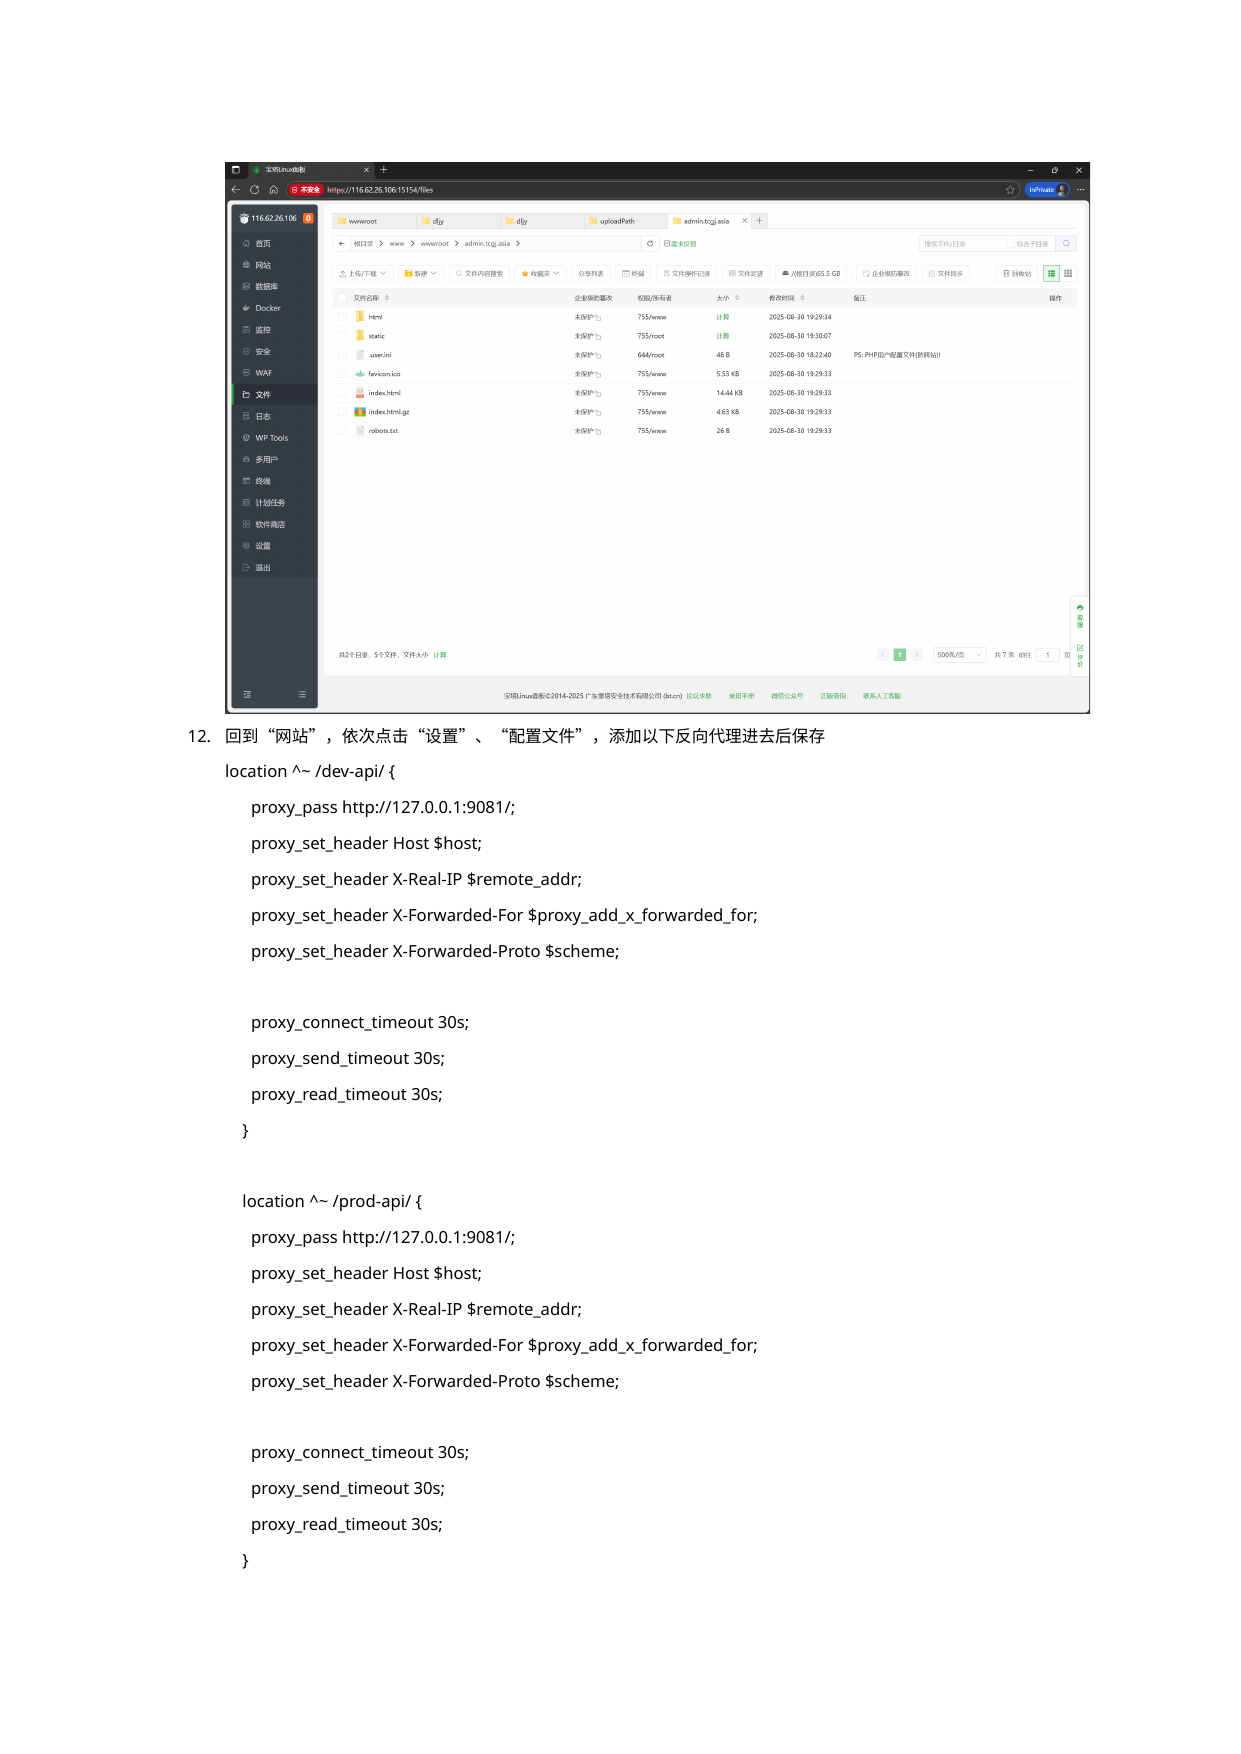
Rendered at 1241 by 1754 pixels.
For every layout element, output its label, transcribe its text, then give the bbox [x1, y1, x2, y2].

list proxy_set_header X-Forwarded-For $proxy_add_x_forwarded_for; [225, 898, 1053, 931]
list proxy_pass http://127.0.0.1:9081/; [225, 1221, 1053, 1253]
list location ^~ /dev-api/ { [225, 755, 1053, 788]
list proxy_read_timeout 30s; [225, 1078, 1053, 1110]
list proxy_set_header X-Forwarded-Proto $scheme; [225, 934, 1053, 967]
list proxy_set_header X-Real-IP $remote_addr; [225, 863, 1053, 895]
list proxy_connect_timeout 30s; [225, 1006, 1053, 1038]
list proxy_send_timeout 30s; [225, 1042, 1053, 1074]
list proxy_send_timeout 30s; [225, 1472, 1053, 1504]
list } [225, 1113, 1053, 1146]
list location ^~ /prod-api/ { [225, 1185, 1053, 1218]
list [225, 1328, 1053, 1361]
list proxy_set_header Host $host; [225, 827, 1053, 859]
list proxy_read_timeout 30s; [225, 1508, 1053, 1540]
list proxy_set_header Host $host; [225, 1257, 1053, 1289]
picture [225, 162, 1091, 714]
list proxy_set_header X-Forwarded-Proto $scheme; [225, 1364, 1053, 1397]
list 回到“网站”，依次点击“设置”、“配置文件”，添加以下反向代理进去后保存 [187, 719, 1053, 752]
list } [225, 1543, 1053, 1576]
list proxy_set_header X-Real-IP $remote_addr; [225, 1293, 1053, 1325]
list proxy_connect_timeout 30s; [225, 1436, 1053, 1468]
list proxy_pass http://127.0.0.1:9081/; [225, 791, 1053, 823]
